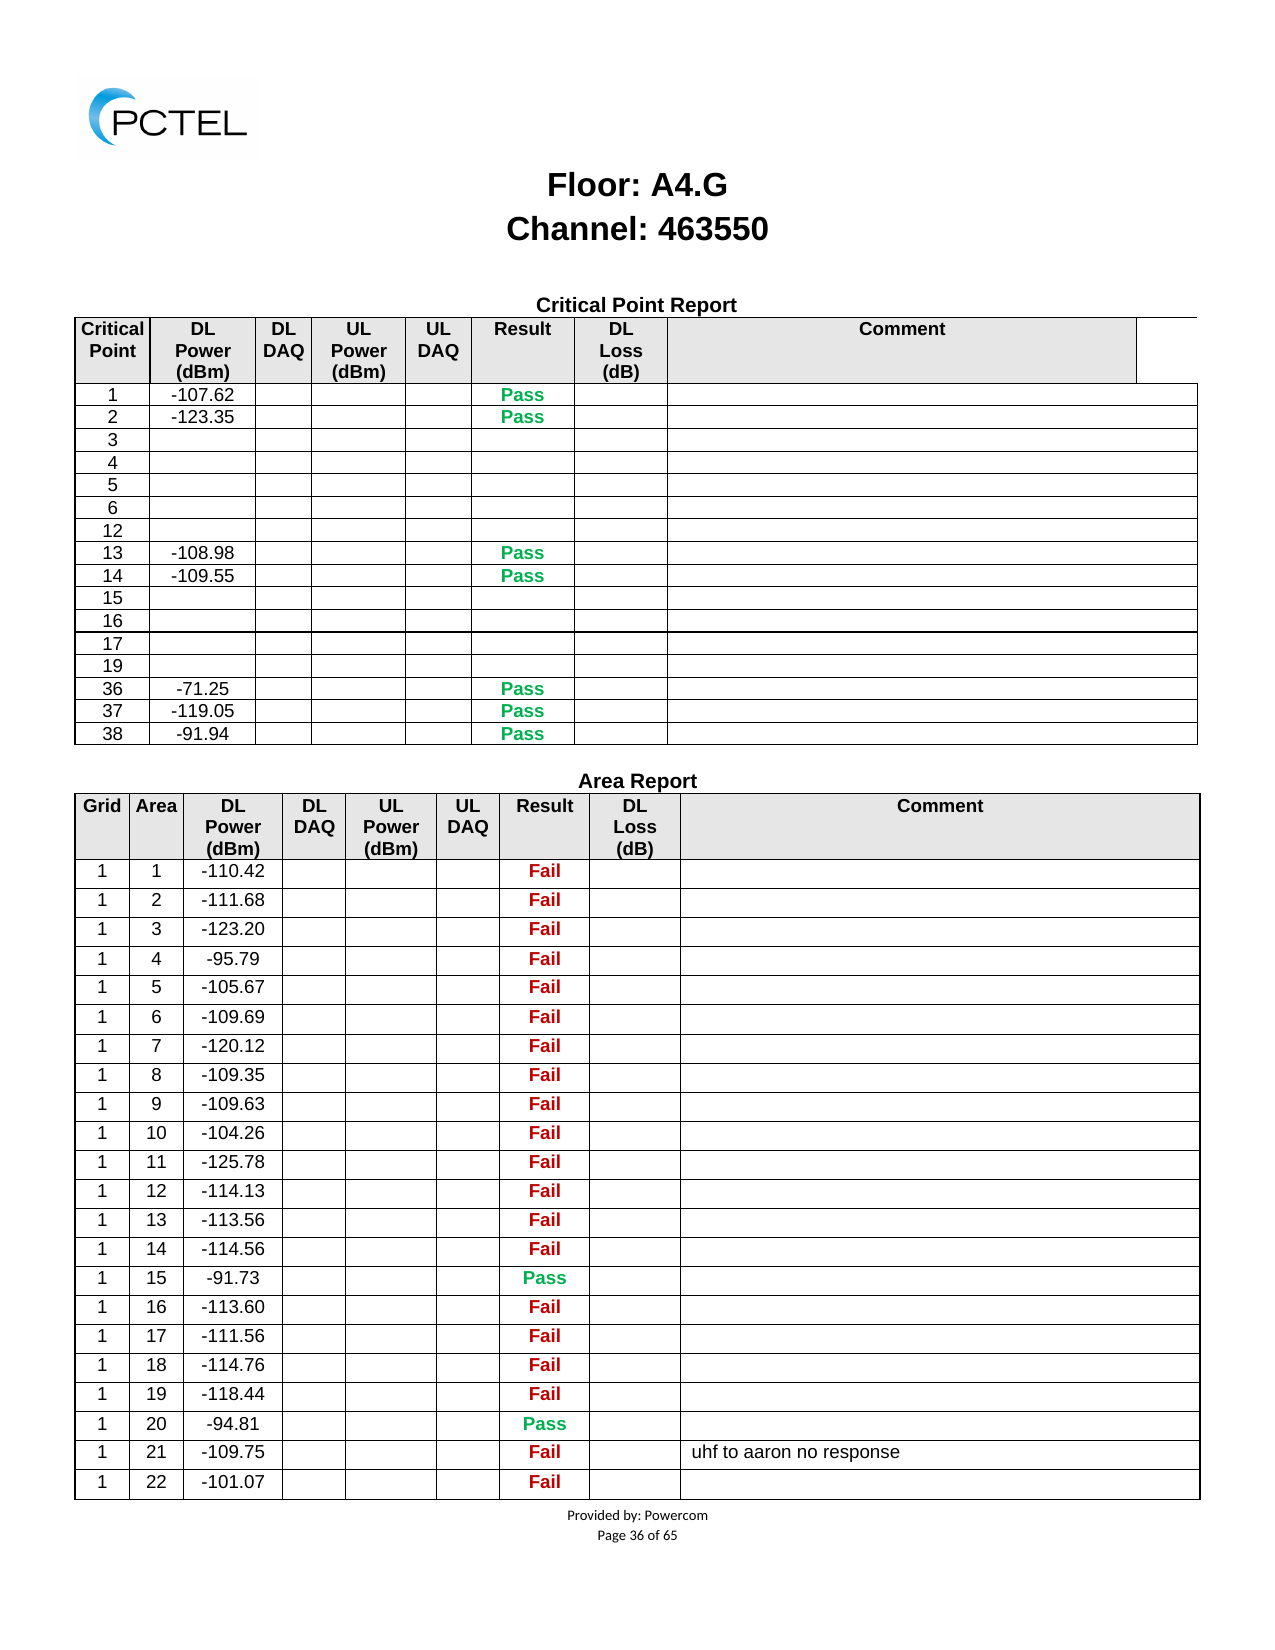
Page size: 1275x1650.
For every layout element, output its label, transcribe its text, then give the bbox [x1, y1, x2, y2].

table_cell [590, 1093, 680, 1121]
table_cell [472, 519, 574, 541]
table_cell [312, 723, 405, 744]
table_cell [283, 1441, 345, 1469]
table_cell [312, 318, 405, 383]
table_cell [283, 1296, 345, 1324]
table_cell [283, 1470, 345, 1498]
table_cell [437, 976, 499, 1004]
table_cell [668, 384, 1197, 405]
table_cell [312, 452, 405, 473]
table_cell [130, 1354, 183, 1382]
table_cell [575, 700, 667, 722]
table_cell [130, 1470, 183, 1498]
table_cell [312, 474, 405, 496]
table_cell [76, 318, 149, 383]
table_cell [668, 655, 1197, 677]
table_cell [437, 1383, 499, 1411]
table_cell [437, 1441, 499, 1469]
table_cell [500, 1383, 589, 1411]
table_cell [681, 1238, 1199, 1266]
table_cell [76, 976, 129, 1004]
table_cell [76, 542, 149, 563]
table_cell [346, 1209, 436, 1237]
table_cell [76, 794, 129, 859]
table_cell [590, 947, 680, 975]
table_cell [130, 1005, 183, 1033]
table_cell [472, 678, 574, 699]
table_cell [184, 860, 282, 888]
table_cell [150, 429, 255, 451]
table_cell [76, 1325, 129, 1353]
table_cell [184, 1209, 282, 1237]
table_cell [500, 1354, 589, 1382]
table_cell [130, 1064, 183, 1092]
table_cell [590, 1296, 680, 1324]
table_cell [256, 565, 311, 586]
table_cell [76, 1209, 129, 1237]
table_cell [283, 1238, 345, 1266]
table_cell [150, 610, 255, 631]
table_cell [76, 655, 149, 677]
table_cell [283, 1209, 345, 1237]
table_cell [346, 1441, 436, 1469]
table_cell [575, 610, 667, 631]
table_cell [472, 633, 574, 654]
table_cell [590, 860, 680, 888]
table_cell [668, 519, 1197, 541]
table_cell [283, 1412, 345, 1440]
text Floor: A4.G [75, 103, 1200, 203]
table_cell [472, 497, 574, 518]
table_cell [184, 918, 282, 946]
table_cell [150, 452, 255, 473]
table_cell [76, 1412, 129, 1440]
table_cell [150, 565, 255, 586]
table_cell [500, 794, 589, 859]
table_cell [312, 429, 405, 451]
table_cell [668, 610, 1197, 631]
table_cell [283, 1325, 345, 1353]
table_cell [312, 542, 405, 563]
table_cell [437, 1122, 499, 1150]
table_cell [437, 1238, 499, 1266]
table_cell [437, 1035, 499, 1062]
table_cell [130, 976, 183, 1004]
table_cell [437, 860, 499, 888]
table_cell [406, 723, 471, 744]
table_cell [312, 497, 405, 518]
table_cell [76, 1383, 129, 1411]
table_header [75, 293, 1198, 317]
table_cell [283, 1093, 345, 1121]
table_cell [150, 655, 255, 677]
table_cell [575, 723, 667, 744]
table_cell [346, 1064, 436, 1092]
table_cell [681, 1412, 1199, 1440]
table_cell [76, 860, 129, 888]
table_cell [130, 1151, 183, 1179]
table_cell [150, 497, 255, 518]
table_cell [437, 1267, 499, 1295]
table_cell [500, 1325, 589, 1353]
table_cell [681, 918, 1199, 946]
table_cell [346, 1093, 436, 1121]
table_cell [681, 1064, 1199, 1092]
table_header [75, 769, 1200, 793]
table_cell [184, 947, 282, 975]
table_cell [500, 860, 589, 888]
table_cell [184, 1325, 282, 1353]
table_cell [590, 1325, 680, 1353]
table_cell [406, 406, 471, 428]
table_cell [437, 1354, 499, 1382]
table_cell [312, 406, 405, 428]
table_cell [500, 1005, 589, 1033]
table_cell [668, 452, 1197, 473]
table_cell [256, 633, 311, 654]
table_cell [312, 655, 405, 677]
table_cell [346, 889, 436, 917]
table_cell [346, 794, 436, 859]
text Channel: 463550 [75, 209, 1200, 247]
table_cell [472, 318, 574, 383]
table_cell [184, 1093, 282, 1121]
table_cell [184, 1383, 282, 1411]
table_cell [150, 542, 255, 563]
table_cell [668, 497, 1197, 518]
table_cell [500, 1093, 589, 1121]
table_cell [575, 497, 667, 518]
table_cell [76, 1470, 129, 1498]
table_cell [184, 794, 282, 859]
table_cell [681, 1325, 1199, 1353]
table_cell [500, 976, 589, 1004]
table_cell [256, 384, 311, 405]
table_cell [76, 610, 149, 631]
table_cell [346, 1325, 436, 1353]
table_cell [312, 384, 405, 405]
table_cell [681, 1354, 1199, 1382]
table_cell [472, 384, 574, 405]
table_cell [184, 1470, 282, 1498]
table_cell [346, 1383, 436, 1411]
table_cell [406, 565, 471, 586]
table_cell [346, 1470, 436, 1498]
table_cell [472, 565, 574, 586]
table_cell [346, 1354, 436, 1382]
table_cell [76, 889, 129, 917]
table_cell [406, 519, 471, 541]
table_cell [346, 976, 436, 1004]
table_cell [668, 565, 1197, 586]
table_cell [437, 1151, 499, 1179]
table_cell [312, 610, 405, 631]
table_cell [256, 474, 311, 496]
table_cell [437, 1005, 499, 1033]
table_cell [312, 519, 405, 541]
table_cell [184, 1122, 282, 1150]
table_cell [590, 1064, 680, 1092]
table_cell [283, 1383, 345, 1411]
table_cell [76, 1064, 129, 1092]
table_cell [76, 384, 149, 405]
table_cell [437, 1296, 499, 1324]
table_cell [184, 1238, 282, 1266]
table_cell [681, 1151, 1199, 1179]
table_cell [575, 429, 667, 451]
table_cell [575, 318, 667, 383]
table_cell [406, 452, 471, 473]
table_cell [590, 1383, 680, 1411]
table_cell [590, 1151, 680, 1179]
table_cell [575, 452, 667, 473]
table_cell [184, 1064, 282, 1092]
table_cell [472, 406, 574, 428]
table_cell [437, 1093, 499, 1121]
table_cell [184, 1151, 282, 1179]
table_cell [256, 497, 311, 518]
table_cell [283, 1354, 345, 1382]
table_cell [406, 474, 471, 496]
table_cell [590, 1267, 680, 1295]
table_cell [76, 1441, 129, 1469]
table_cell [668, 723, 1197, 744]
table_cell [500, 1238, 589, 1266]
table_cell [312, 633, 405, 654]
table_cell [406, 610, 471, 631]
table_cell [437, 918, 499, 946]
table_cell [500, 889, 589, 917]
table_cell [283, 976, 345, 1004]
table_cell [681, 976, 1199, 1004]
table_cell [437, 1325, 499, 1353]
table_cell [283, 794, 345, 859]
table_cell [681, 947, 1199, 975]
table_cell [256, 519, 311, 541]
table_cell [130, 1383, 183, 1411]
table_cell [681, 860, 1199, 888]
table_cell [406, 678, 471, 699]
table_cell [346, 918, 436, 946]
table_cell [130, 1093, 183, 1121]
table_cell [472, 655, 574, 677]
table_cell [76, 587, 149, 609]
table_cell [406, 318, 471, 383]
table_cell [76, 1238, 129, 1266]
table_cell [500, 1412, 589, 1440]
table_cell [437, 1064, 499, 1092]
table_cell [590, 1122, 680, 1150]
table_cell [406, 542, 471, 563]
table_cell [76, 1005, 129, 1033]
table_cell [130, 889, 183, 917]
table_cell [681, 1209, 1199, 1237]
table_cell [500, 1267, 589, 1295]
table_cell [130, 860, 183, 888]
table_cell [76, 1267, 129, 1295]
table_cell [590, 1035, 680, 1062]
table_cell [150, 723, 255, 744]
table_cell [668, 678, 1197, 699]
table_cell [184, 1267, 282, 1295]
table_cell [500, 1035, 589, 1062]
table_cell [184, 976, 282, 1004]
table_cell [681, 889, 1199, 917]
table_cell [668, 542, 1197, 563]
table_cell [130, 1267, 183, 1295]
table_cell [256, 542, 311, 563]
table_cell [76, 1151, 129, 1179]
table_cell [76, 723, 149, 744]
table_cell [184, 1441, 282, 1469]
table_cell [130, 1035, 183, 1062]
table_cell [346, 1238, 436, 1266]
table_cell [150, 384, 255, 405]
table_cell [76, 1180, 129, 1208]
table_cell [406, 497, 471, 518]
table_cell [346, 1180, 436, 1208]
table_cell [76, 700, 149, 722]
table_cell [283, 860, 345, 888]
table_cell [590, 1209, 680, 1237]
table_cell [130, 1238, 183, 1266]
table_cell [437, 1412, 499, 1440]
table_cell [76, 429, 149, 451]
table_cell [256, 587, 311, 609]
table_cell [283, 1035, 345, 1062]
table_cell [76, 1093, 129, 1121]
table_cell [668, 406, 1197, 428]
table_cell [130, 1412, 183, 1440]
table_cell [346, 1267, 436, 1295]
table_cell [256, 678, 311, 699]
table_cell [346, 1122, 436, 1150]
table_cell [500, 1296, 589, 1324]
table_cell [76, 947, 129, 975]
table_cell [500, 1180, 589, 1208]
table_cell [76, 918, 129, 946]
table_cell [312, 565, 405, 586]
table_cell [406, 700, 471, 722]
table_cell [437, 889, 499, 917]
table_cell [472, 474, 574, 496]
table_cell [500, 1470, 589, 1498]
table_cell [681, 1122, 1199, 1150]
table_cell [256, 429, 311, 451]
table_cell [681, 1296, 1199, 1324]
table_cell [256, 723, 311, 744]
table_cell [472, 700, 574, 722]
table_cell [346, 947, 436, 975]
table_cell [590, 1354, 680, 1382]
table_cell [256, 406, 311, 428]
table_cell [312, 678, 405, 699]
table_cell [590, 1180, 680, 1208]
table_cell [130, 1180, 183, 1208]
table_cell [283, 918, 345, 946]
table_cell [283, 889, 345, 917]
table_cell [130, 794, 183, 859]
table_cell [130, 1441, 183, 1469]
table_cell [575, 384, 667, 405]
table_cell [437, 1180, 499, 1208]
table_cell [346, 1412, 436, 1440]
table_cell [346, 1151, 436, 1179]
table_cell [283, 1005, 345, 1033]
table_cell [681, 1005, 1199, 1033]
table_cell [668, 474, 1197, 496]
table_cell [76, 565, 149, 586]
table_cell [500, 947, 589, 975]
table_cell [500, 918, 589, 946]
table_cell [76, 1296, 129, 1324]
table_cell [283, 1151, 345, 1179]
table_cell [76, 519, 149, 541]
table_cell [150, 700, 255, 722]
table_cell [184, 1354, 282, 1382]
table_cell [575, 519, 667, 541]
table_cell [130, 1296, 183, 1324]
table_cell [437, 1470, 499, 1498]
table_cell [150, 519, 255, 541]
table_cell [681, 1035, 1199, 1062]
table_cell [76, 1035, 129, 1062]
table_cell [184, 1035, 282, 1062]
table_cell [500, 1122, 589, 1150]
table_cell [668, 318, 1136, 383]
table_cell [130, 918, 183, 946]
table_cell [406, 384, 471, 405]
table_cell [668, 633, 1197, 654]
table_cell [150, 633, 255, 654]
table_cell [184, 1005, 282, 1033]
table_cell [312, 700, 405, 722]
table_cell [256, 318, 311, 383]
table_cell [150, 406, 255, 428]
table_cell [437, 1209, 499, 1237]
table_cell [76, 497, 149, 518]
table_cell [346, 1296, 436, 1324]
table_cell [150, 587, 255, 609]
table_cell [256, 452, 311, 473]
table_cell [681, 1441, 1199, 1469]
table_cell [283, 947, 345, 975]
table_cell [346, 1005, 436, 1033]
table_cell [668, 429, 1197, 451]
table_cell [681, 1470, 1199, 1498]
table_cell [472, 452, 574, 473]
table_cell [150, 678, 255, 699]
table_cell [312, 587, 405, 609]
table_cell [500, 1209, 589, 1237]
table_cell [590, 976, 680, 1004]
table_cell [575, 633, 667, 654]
picture [75, 75, 260, 103]
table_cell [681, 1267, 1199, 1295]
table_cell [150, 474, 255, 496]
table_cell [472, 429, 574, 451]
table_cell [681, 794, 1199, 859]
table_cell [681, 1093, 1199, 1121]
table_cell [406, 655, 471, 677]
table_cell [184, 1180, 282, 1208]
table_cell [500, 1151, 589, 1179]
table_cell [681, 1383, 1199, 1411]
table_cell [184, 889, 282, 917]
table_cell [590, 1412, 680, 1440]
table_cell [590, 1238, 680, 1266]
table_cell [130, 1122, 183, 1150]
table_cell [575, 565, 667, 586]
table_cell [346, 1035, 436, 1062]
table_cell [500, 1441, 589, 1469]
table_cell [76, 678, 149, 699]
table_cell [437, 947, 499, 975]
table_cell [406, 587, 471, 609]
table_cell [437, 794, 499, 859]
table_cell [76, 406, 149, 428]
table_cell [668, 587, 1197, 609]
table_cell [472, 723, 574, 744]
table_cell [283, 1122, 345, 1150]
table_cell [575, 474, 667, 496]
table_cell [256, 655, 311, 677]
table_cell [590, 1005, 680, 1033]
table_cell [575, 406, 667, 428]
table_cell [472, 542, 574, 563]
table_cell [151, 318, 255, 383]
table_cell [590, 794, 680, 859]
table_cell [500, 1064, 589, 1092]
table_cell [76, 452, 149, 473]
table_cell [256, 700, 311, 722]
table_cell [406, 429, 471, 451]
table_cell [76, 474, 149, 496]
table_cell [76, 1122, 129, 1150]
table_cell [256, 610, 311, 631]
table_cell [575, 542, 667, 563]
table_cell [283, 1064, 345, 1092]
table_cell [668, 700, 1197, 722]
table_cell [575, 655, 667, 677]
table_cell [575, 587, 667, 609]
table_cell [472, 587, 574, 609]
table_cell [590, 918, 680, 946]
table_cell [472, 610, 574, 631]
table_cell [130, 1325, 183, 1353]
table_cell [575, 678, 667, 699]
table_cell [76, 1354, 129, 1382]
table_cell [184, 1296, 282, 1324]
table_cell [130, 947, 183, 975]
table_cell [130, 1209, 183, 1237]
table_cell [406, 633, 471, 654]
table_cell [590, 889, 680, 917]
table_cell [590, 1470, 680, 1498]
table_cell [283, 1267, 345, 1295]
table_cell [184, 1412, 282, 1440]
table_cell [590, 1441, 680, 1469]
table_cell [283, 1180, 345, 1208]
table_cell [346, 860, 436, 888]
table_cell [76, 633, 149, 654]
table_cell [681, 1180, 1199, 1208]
